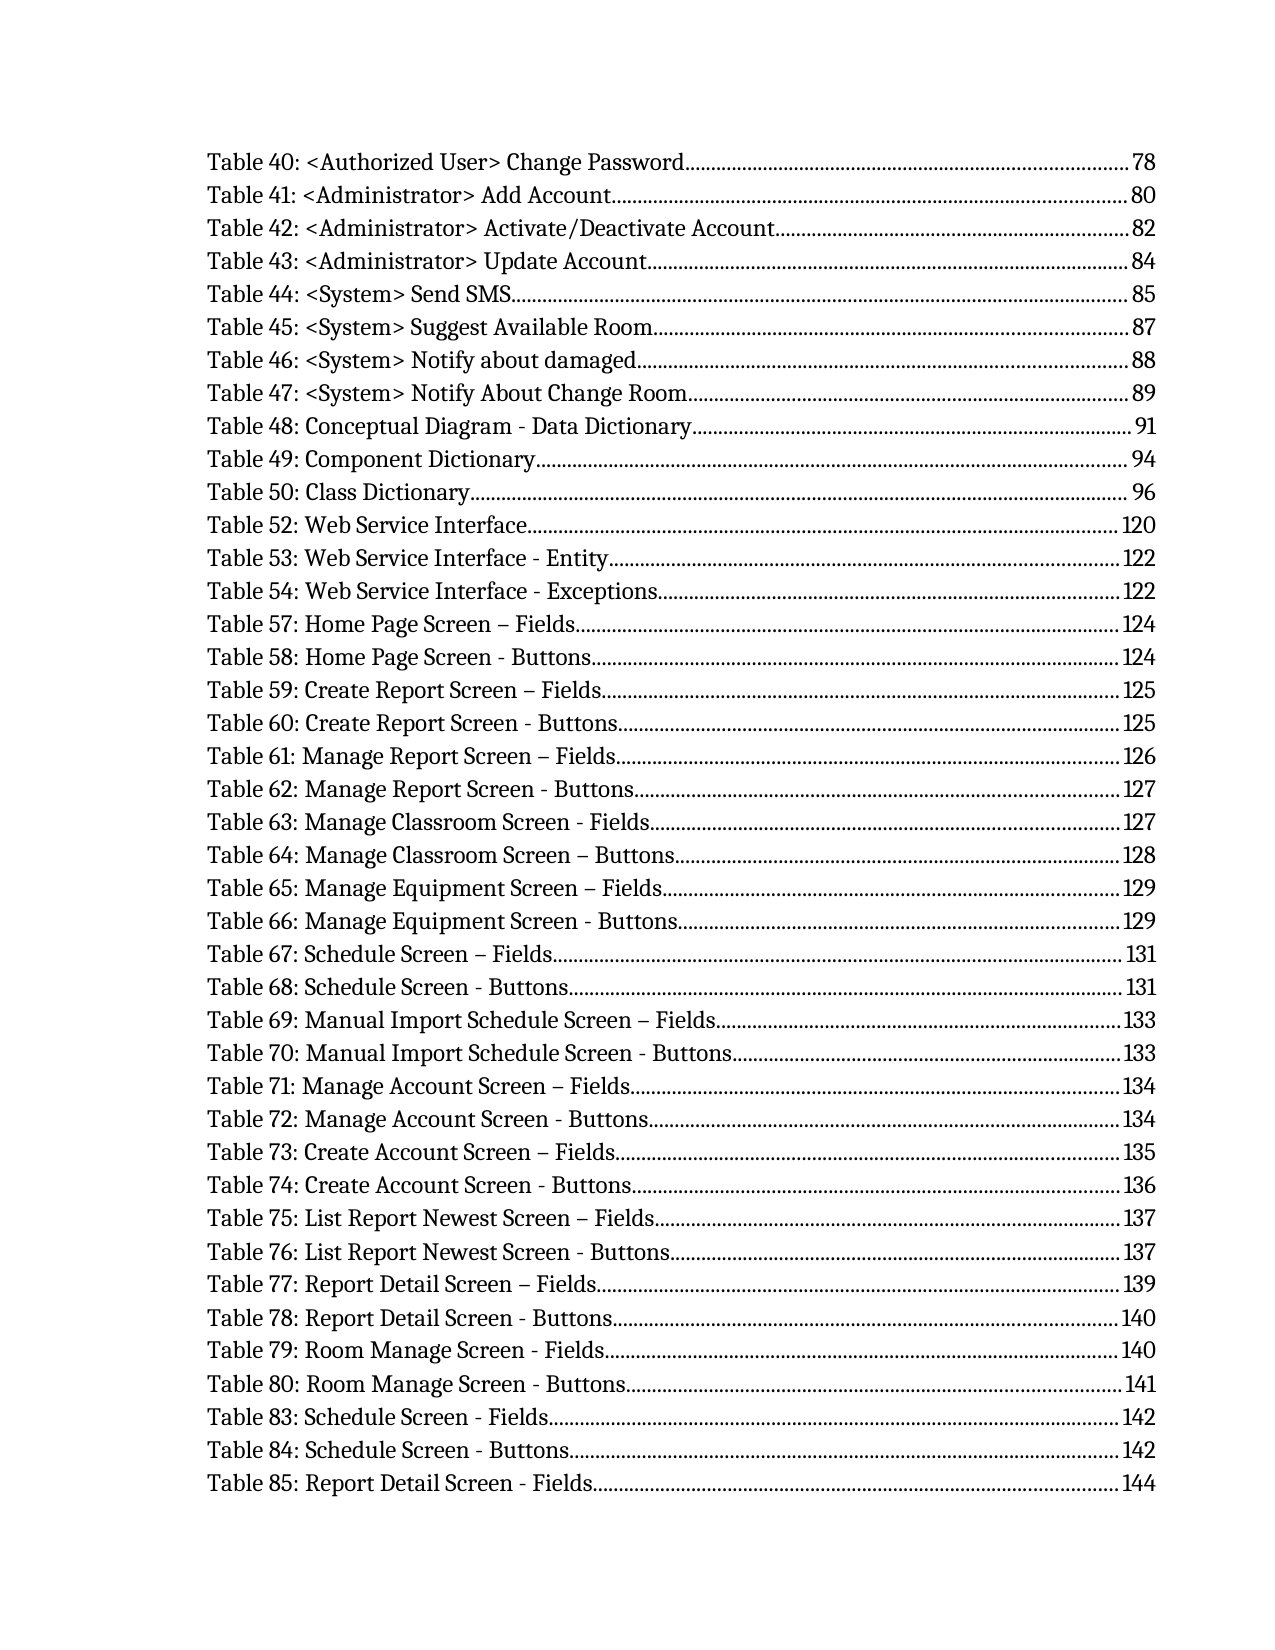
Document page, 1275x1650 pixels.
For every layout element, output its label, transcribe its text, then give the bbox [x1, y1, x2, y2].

text Table 64: Manage Classroom Screen – Buttons 128 [207, 841, 1157, 870]
text Table 46: <System> Notify about damaged 88 [207, 346, 1157, 374]
text Table 42: <Administrator> Activate/Deactivate Account 82 [207, 214, 1157, 242]
text Table 75: List Report Newest Screen – Fields 137 [207, 1204, 1157, 1233]
text Table 76: List Report Newest Screen - Buttons 137 [207, 1237, 1157, 1266]
text Table 72: Manage Account Screen - Buttons 134 [207, 1105, 1157, 1134]
text Table 53: Web Service Interface - Entity 122 [207, 544, 1157, 573]
text Table 44: <System> Send SMS 85 [207, 280, 1157, 308]
text Table 83: Schedule Screen - Fields 142 [207, 1402, 1157, 1431]
text Table 78: Report Detail Screen - Buttons 140 [207, 1303, 1157, 1332]
text Table 71: Manage Account Screen – Fields 134 [207, 1072, 1157, 1101]
text Table 61: Manage Report Screen – Fields 126 [207, 742, 1157, 771]
text Table 43: <Administrator> Update Account 84 [207, 247, 1157, 276]
text Table 57: Home Page Screen – Fields 124 [207, 610, 1157, 639]
text Table 45: <System> Suggest Available Room 87 [207, 313, 1157, 342]
text Table 66: Manage Equipment Screen - Buttons 129 [207, 907, 1157, 936]
text Table 49: Component Dictionary 94 [207, 445, 1157, 474]
text Table 54: Web Service Interface - Exceptions 122 [207, 577, 1157, 606]
text Table 77: Report Detail Screen – Fields 139 [207, 1270, 1157, 1299]
text Table 47: <System> Notify About Change Room 89 [207, 379, 1157, 408]
text Table 52: Web Service Interface 120 [207, 511, 1157, 540]
text Table 74: Create Account Screen - Buttons 136 [207, 1171, 1157, 1200]
text Table 48: Conceptual Diagram - Data Dictionary 91 [207, 412, 1157, 441]
text Table 85: Report Detail Screen - Fields 144 [207, 1468, 1157, 1497]
text Table 58: Home Page Screen - Buttons 124 [207, 643, 1157, 672]
text Table 40: <Authorized User> Change Password 78 [207, 148, 1157, 176]
text Table 70: Manual Import Schedule Screen - Buttons 133 [207, 1039, 1157, 1068]
text Table 68: Schedule Screen - Buttons 131 [207, 973, 1157, 1002]
text Table 60: Create Report Screen - Buttons 125 [207, 709, 1157, 738]
text Table 67: Schedule Screen – Fields 131 [207, 940, 1157, 969]
text Table 69: Manual Import Schedule Screen – Fields 133 [207, 1006, 1157, 1035]
text Table 80: Room Manage Screen - Buttons 141 [207, 1369, 1157, 1398]
text Table 50: Class Dictionary 96 [207, 478, 1157, 507]
text Table 73: Create Account Screen – Fields 135 [207, 1138, 1157, 1167]
text Table 41: <Administrator> Add Account 80 [207, 181, 1157, 209]
text Table 63: Manage Classroom Screen - Fields 127 [207, 808, 1157, 837]
text Table 62: Manage Report Screen - Buttons 127 [207, 775, 1157, 804]
text Table 59: Create Report Screen – Fields 125 [207, 676, 1157, 705]
text Table 65: Manage Equipment Screen – Fields 129 [207, 874, 1157, 903]
text Table 79: Room Manage Screen - Fields 140 [207, 1336, 1157, 1365]
text Table 84: Schedule Screen - Buttons 142 [207, 1436, 1157, 1464]
